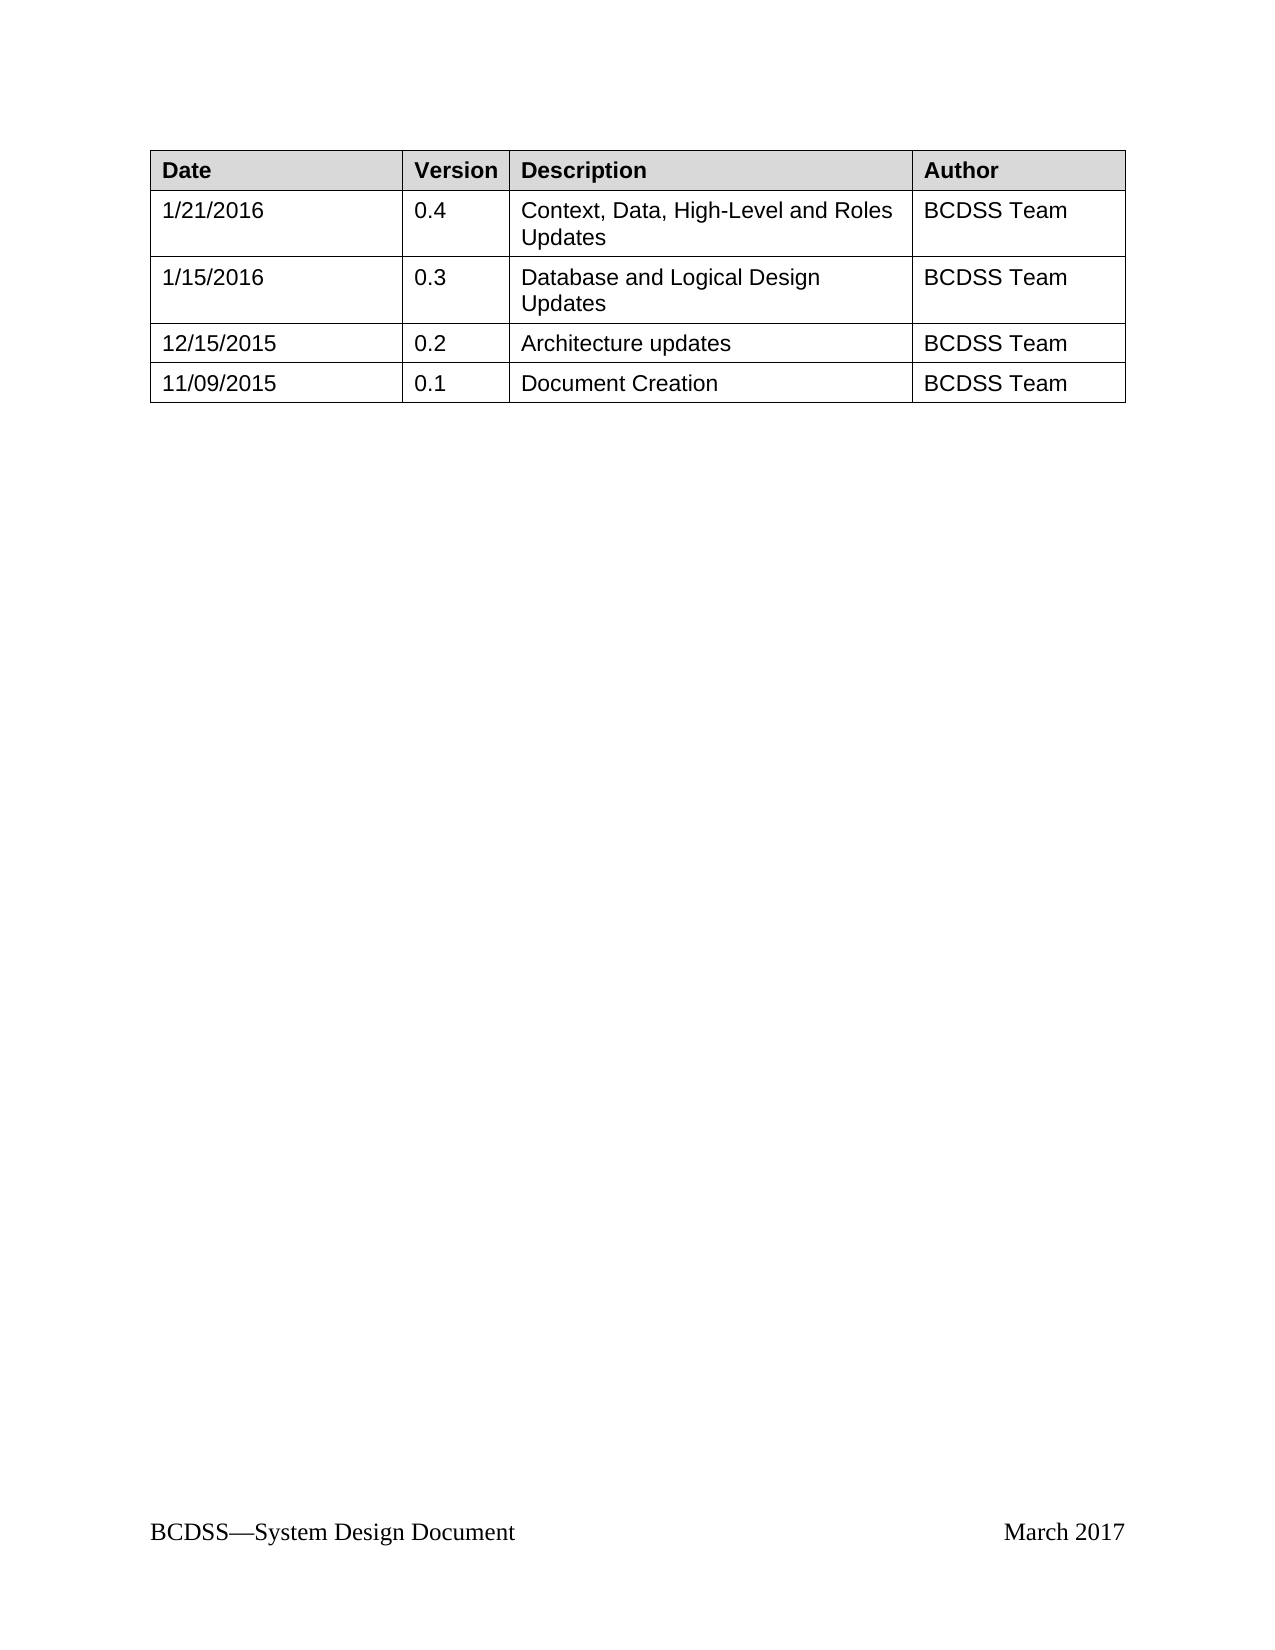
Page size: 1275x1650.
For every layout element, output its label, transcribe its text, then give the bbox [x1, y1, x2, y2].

table_cell 12/15/2015 [151, 324, 402, 362]
table_cell Architecture updates [510, 324, 912, 362]
table_cell 0.1 [403, 363, 509, 402]
table_cell 0.2 [403, 324, 509, 362]
table_cell BCDSS Team [913, 363, 1125, 402]
table_cell 11/09/2015 [151, 363, 402, 402]
table_header Date [151, 151, 402, 190]
table_cell Database and Logical Design Updates [510, 257, 912, 322]
table_header Author [913, 151, 1125, 190]
table_cell BCDSS Team [913, 257, 1125, 322]
table_cell Document Creation [510, 363, 912, 402]
table_cell 0.3 [403, 257, 509, 322]
table_cell 1/21/2016 [151, 191, 402, 256]
table_cell 1/15/2016 [151, 257, 402, 322]
table_cell Context, Data, High-Level and Roles Updates [510, 191, 912, 256]
table_cell BCDSS Team [913, 324, 1125, 362]
table_cell 0.4 [403, 191, 509, 256]
table_cell BCDSS Team [913, 191, 1125, 256]
table_header Version [403, 151, 509, 190]
table_header Description [510, 151, 912, 190]
